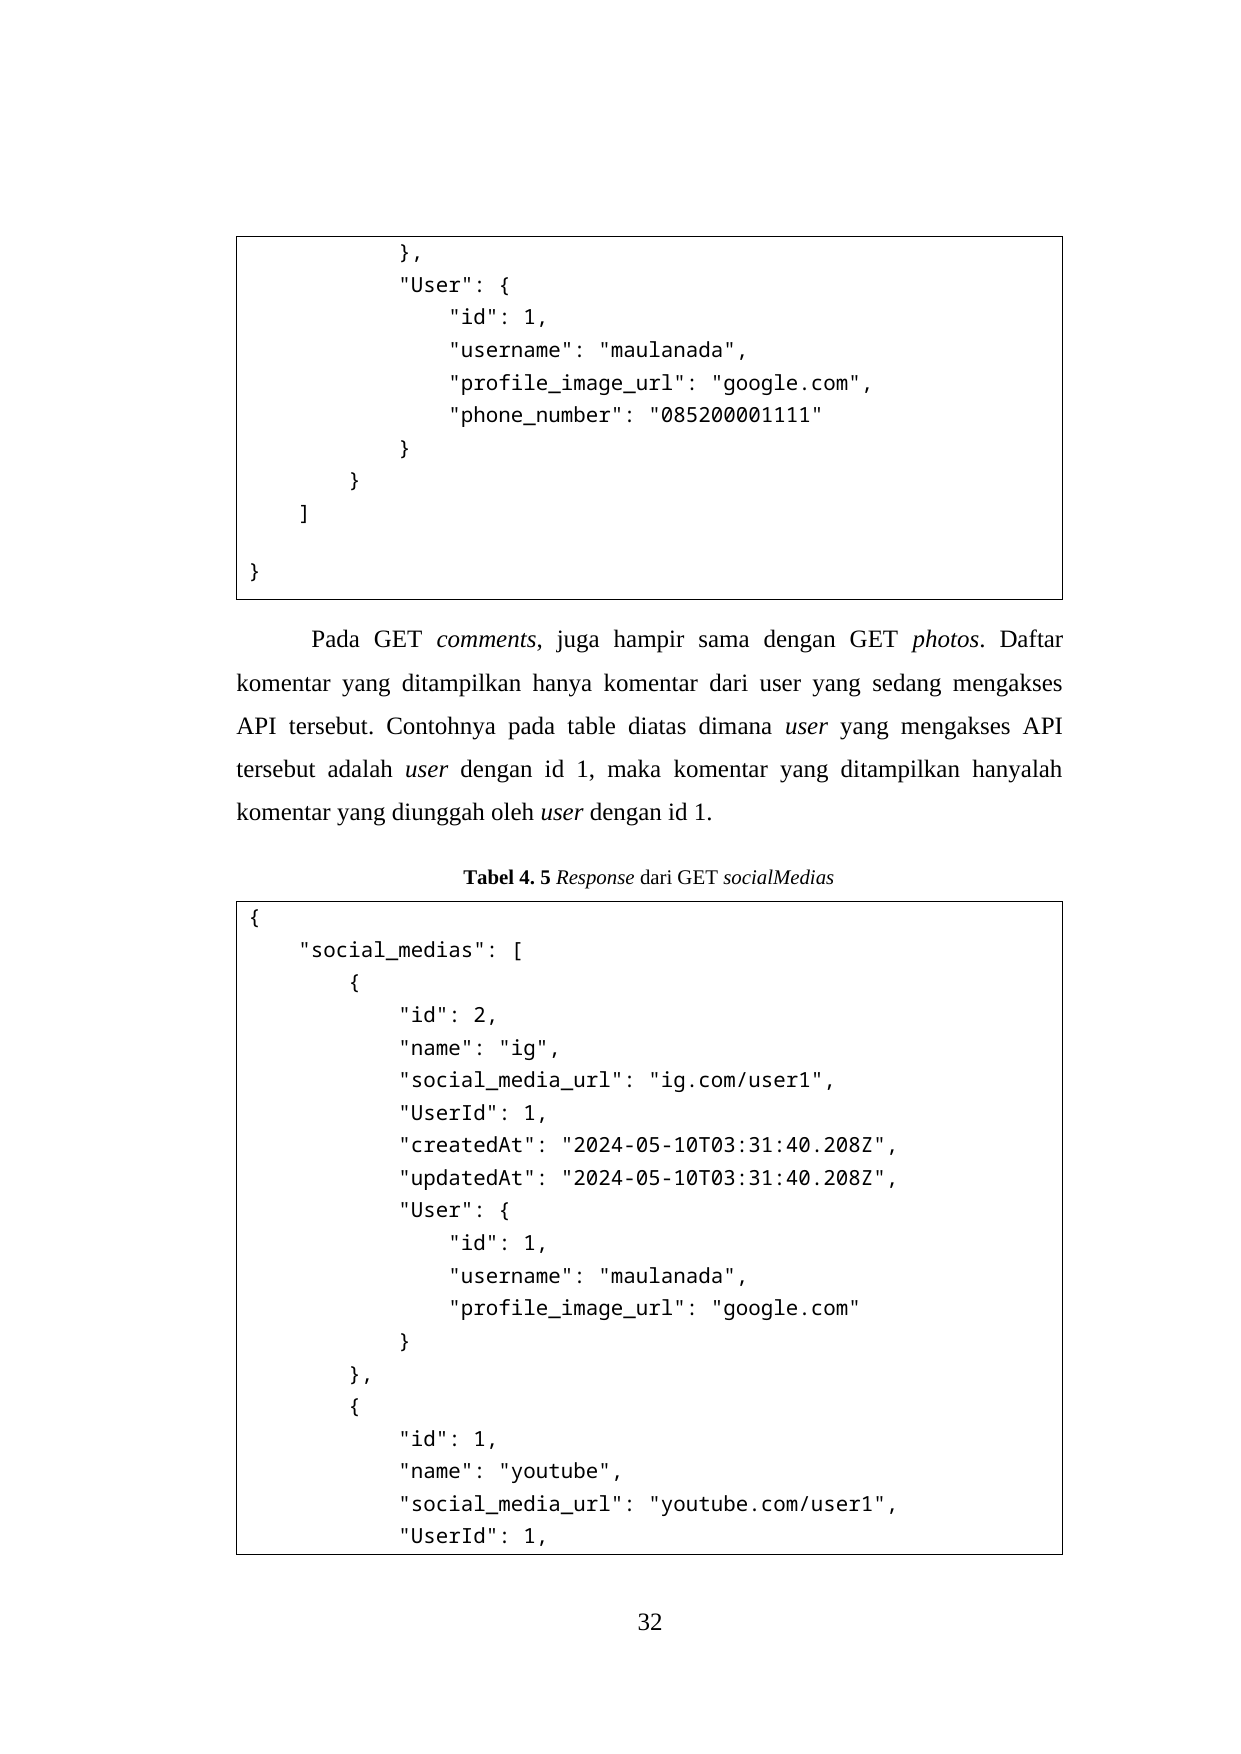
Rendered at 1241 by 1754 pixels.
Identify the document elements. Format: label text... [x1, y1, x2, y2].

text Tabel 4. 5 Response dari GET socialMedias [236, 865, 1063, 889]
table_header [237, 902, 1062, 1554]
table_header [237, 237, 1062, 598]
text Pada GET comments, juga hampir sama dengan GET photos. Daftar komentar yang ditampilkan hanya komentar dari user yang sedang mengakses API tersebut. Contohnya pada table diatas dimana user yang mengakses API tersebut adalah user dengan id 1, maka komentar yang ditampilkan hanyalah komentar yang diunggah oleh user dengan id 1. [236, 624, 1063, 826]
